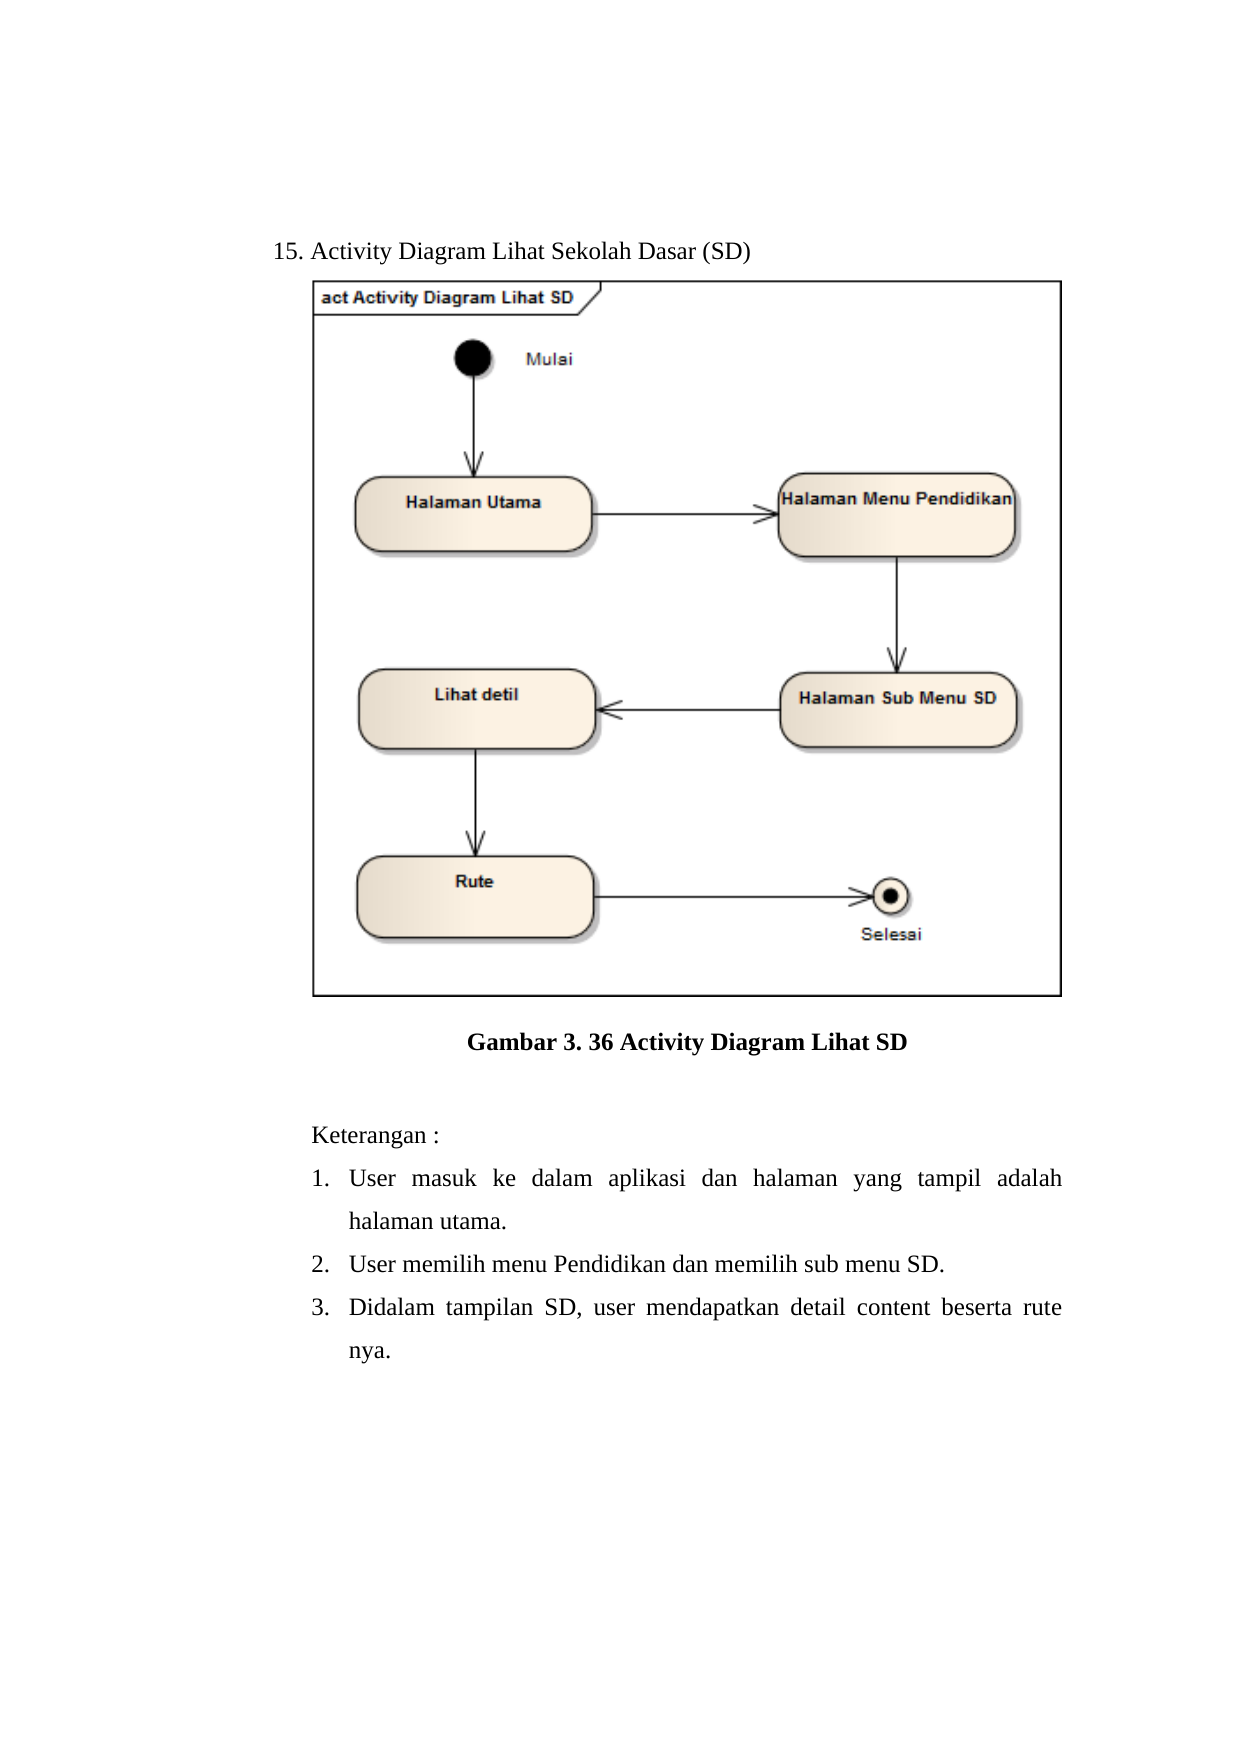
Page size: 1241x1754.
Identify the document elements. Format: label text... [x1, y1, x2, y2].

list Didalam tampilan SD, user mendapatkan detail content beserta rute nya. [311, 1292, 1063, 1364]
list User masuk ke dalam aplikasi dan halaman yang tampil adalah halaman utama. [311, 1163, 1063, 1235]
list Keterangan : [311, 1120, 1063, 1149]
picture [311, 279, 1062, 997]
list Activity Diagram Lihat Sekolah Dasar (SD) [273, 236, 1063, 265]
list User memilih menu Pendidikan dan memilih sub menu SD. [311, 1249, 1063, 1278]
